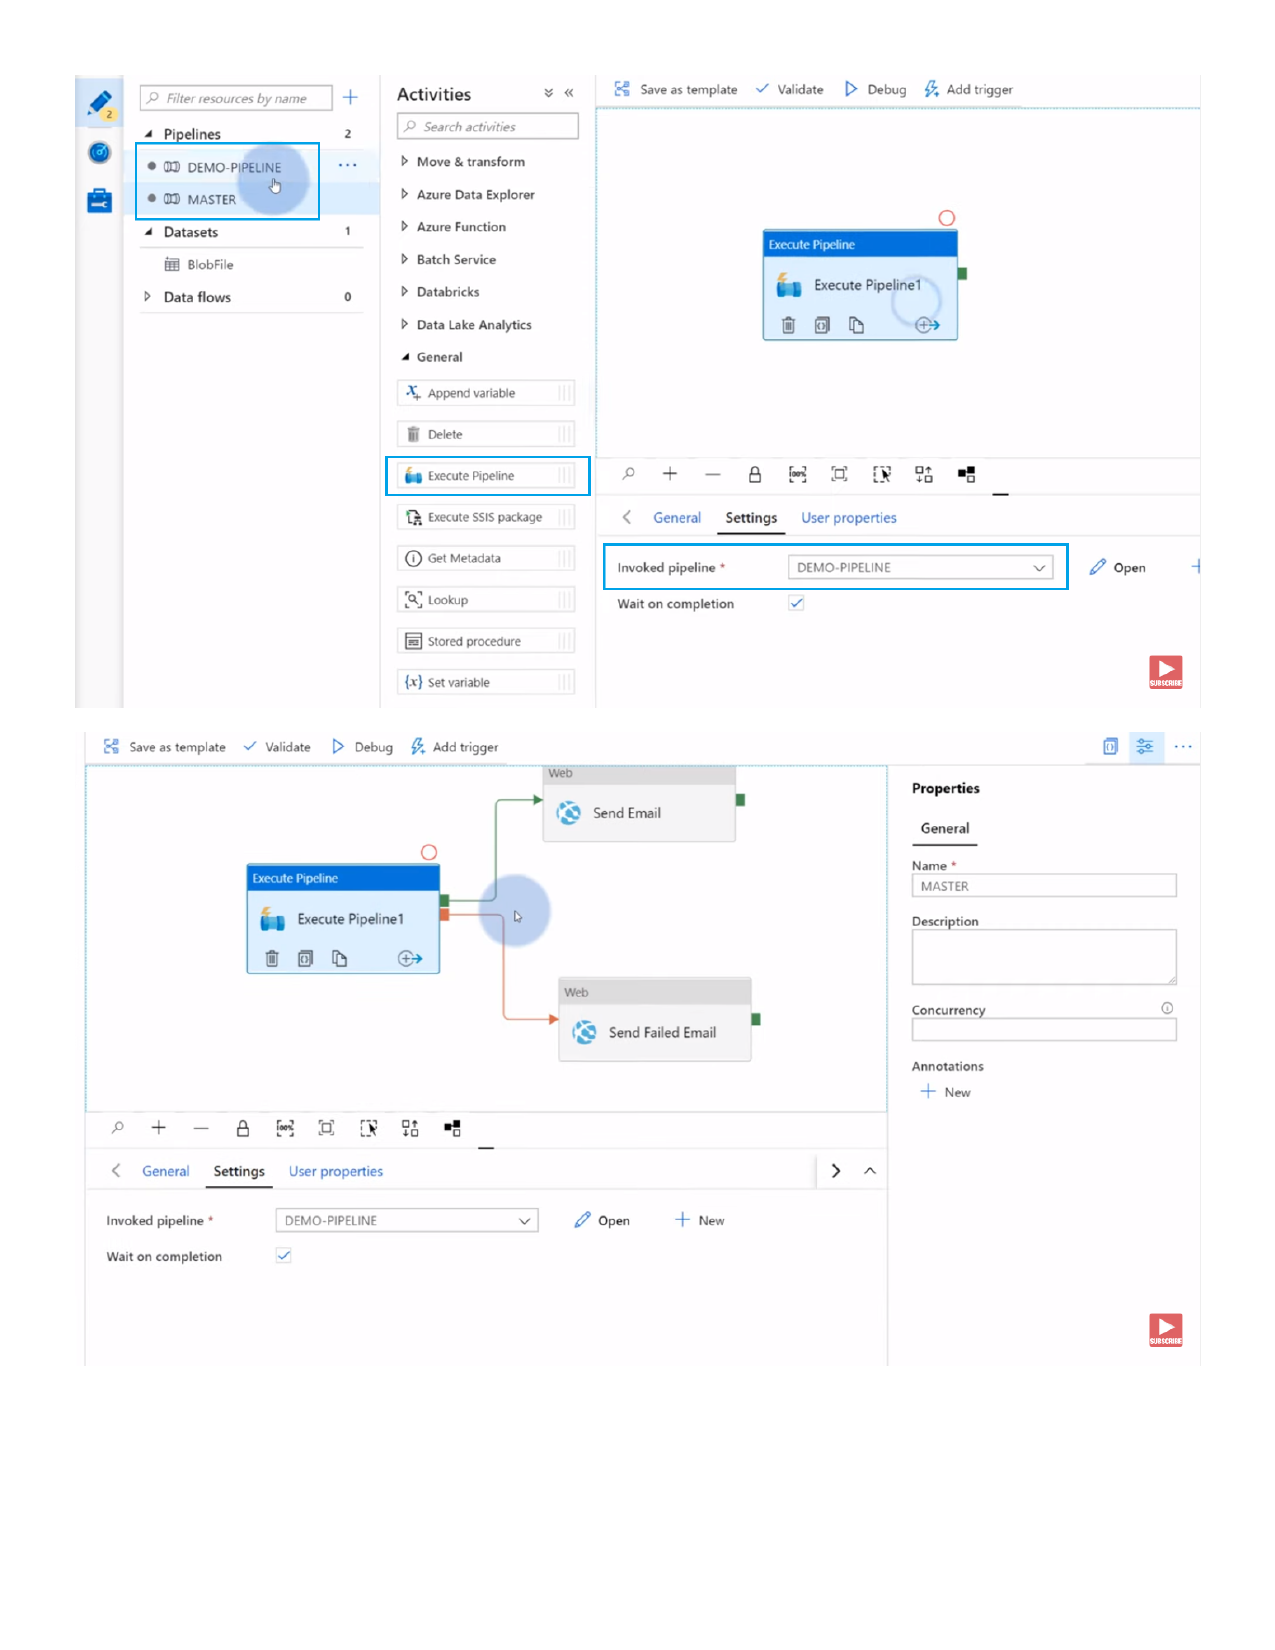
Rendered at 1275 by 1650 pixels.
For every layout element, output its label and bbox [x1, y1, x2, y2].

picture [75, 732, 1200, 1366]
picture [75, 75, 1200, 708]
